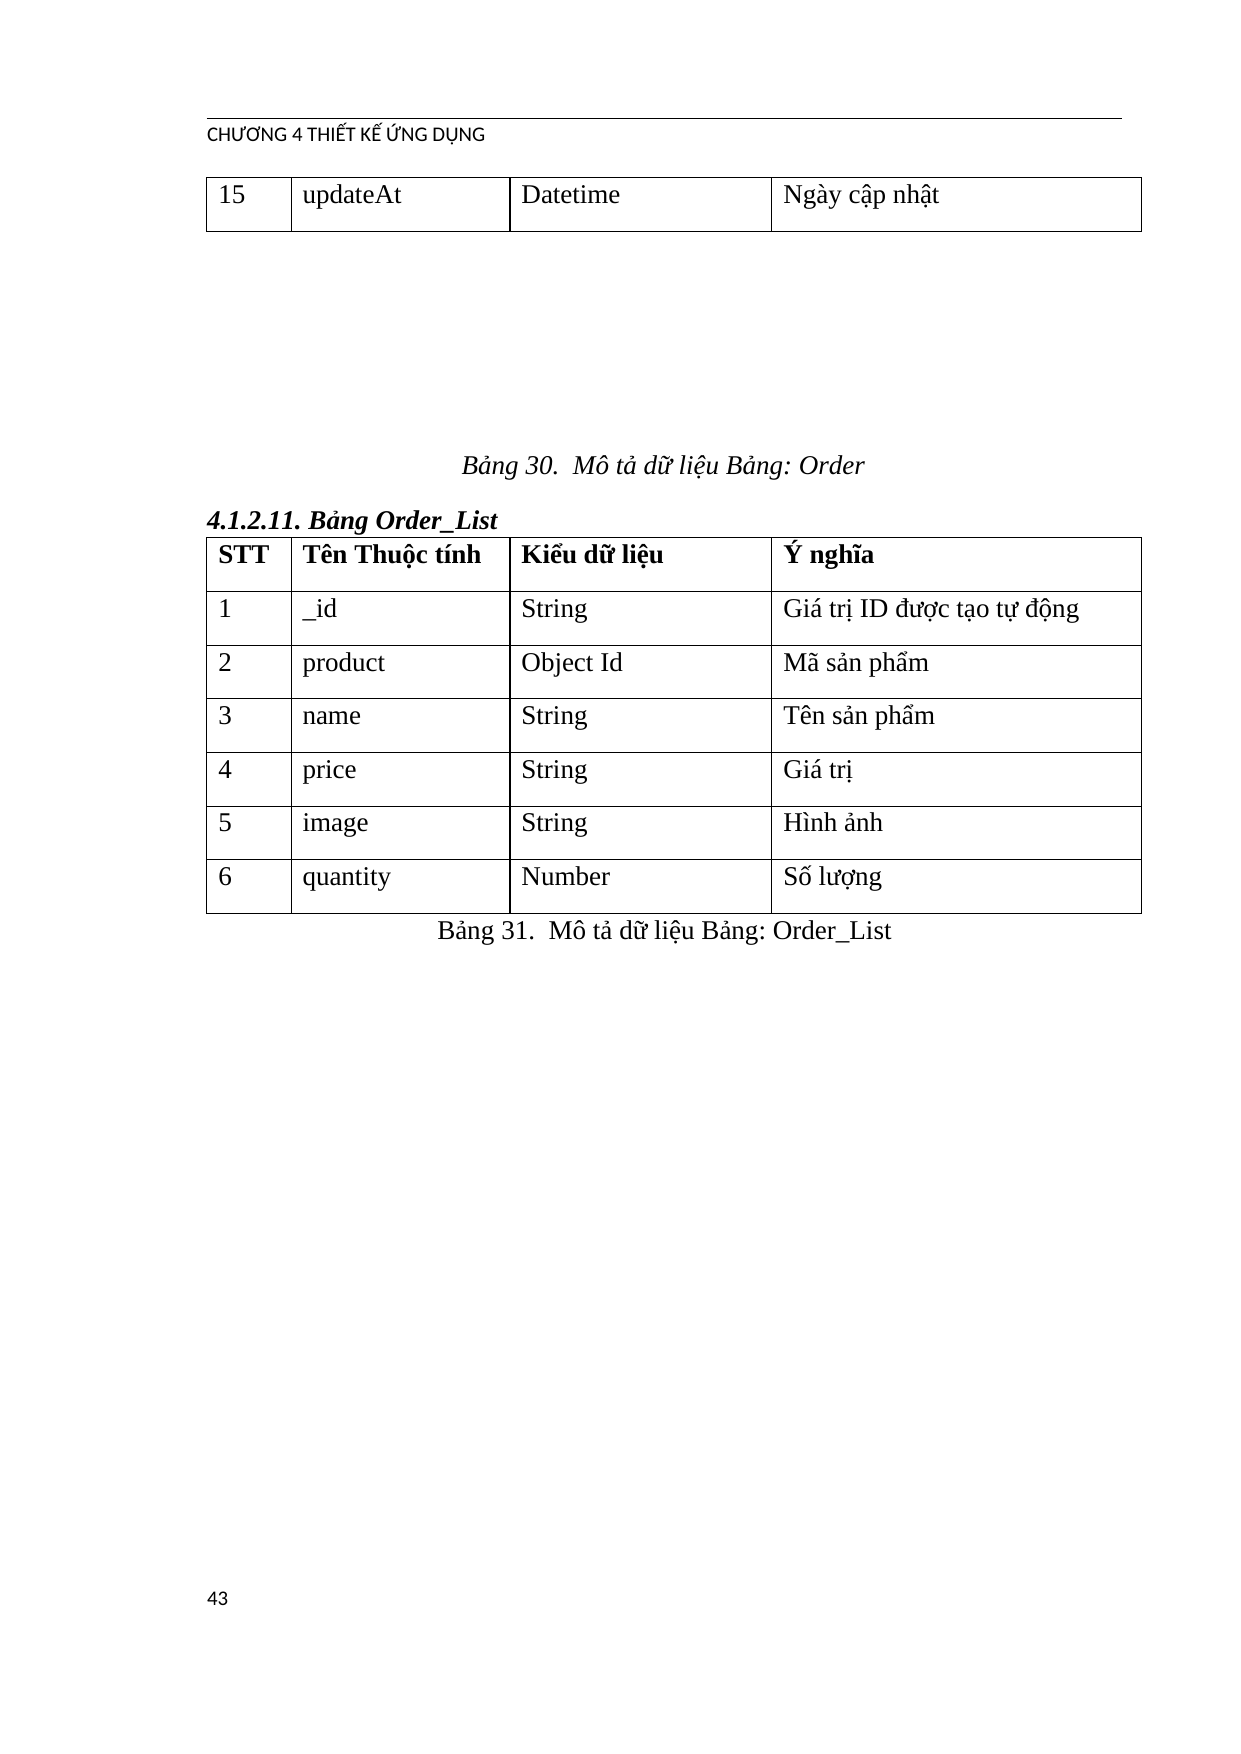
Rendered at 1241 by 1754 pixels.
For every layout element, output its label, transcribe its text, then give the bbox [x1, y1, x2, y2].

table_header Kiểu dữ liệu [511, 538, 771, 591]
table_cell 4 [207, 753, 291, 806]
table_cell 1 [207, 592, 291, 644]
table_cell Số lượng [772, 860, 1141, 913]
table_cell Datetime [511, 178, 771, 231]
table_cell product [292, 646, 509, 698]
table_cell Ngày cập nhật [772, 178, 1141, 231]
table_cell 6 [207, 860, 291, 913]
subtitle 4.1.2.11. Bảng Order_List [207, 504, 1122, 535]
table_cell String [511, 592, 771, 644]
table_header STT [207, 538, 291, 591]
table_cell String [511, 753, 771, 806]
table_cell Mã sản phẩm [772, 646, 1141, 698]
table_cell 15 [207, 178, 291, 231]
text Bảng 30. Mô tả dữ liệu Bảng: Order [207, 449, 1122, 481]
table_header Tên Thuộc tính [292, 538, 509, 591]
table_cell _id [292, 592, 509, 644]
table_cell 3 [207, 699, 291, 752]
table_cell name [292, 699, 509, 752]
table_cell String [511, 699, 771, 752]
table_cell Tên sản phẩm [772, 699, 1141, 752]
table_cell Object Id [511, 646, 771, 698]
text Bảng 31. Mô tả dữ liệu Bảng: Order_List [207, 914, 1122, 945]
table_cell updateAt [292, 178, 509, 231]
table_cell 2 [207, 646, 291, 698]
table_cell Giá trị [772, 753, 1141, 806]
table_cell quantity [292, 860, 509, 913]
table_cell String [511, 807, 771, 859]
table_cell Giá trị ID được tạo tự động [772, 592, 1141, 644]
table_cell Number [511, 860, 771, 913]
table_cell 5 [207, 807, 291, 859]
table_cell image [292, 807, 509, 859]
table_cell Hình ảnh [772, 807, 1141, 859]
table_header Ý nghĩa [772, 538, 1141, 591]
table_cell price [292, 753, 509, 806]
